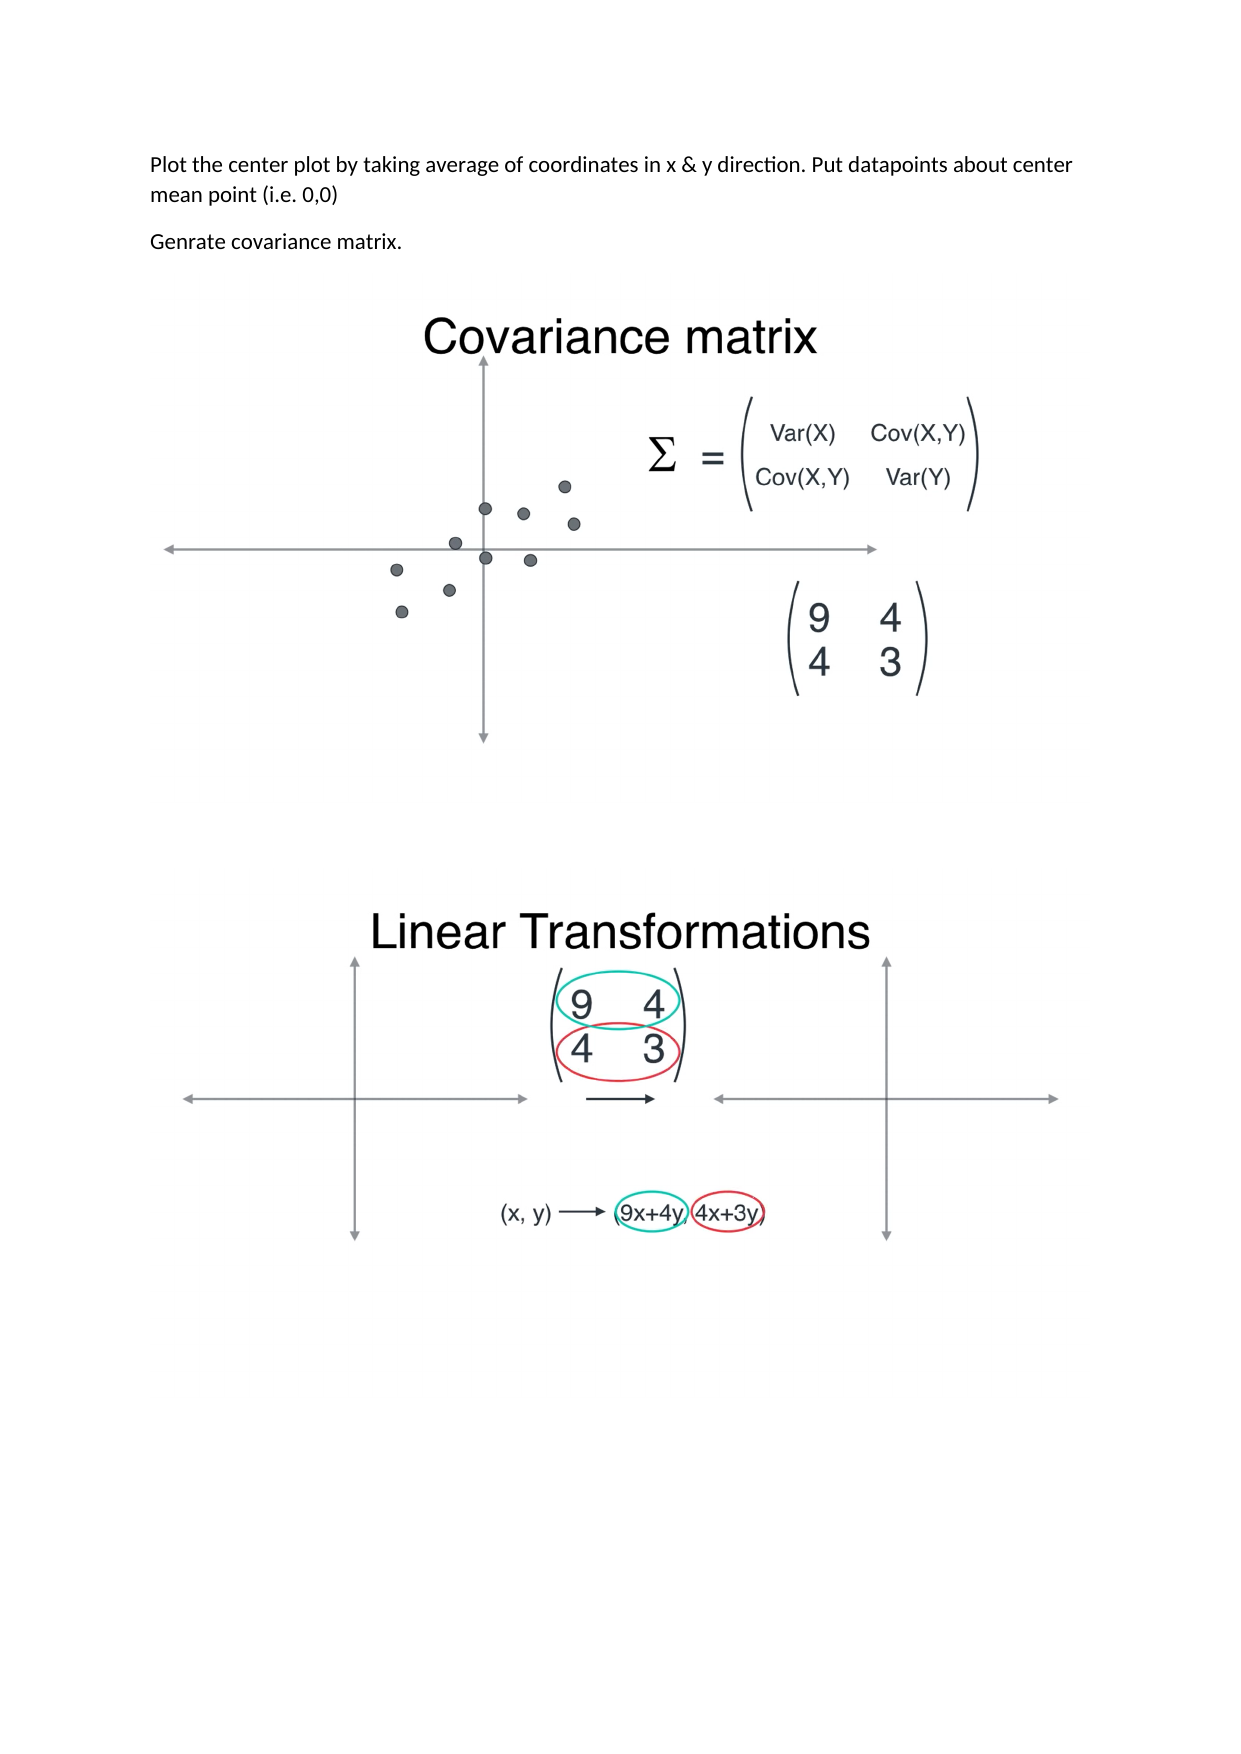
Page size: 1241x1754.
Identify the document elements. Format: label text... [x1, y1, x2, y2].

picture [150, 868, 1091, 1398]
text Plot the center plot by taking average of coordinates in x & y direction. Put datapoints about center mean point (i.e. 0,0) [150, 150, 1090, 208]
picture [150, 273, 1091, 803]
text Genrate covariance matrix. [150, 227, 1090, 255]
